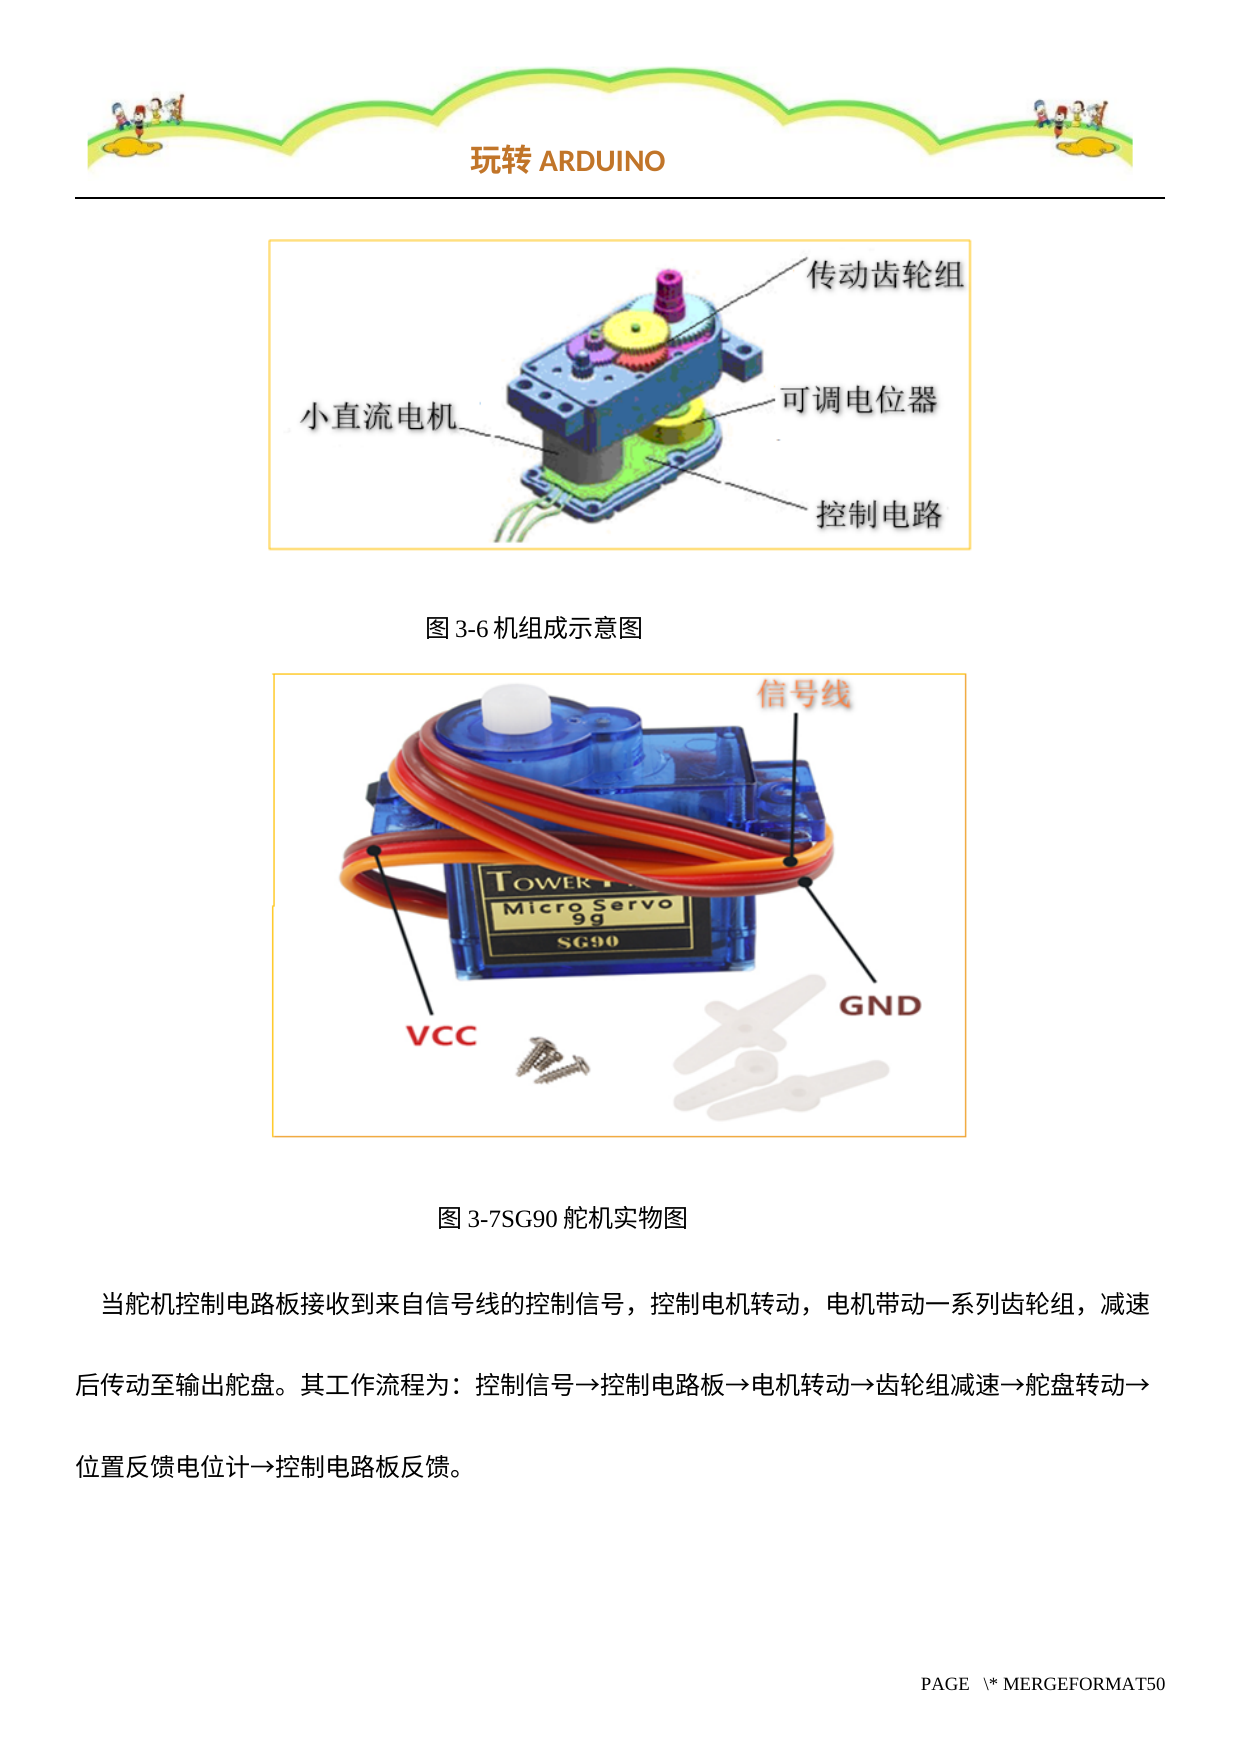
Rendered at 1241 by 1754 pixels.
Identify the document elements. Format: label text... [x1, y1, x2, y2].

text 图3-7SG90舵机实物图 [75, 1182, 1165, 1250]
picture [267, 238, 974, 553]
picture [87, 58, 1134, 181]
text 当舵机控制电路板接收到来自信号线的控制信号，控制电机转动，电机带动一系列齿轮组，减速后传动至输出舵盘。其工作流程为：控制信号→控制电路板→电机转动→齿轮组减速→舵盘转动→位置反馈电位计→控制电路板反馈。 [75, 1268, 1165, 1499]
picture [267, 667, 973, 1144]
text 图3-6机组成示意图 [75, 592, 1165, 660]
